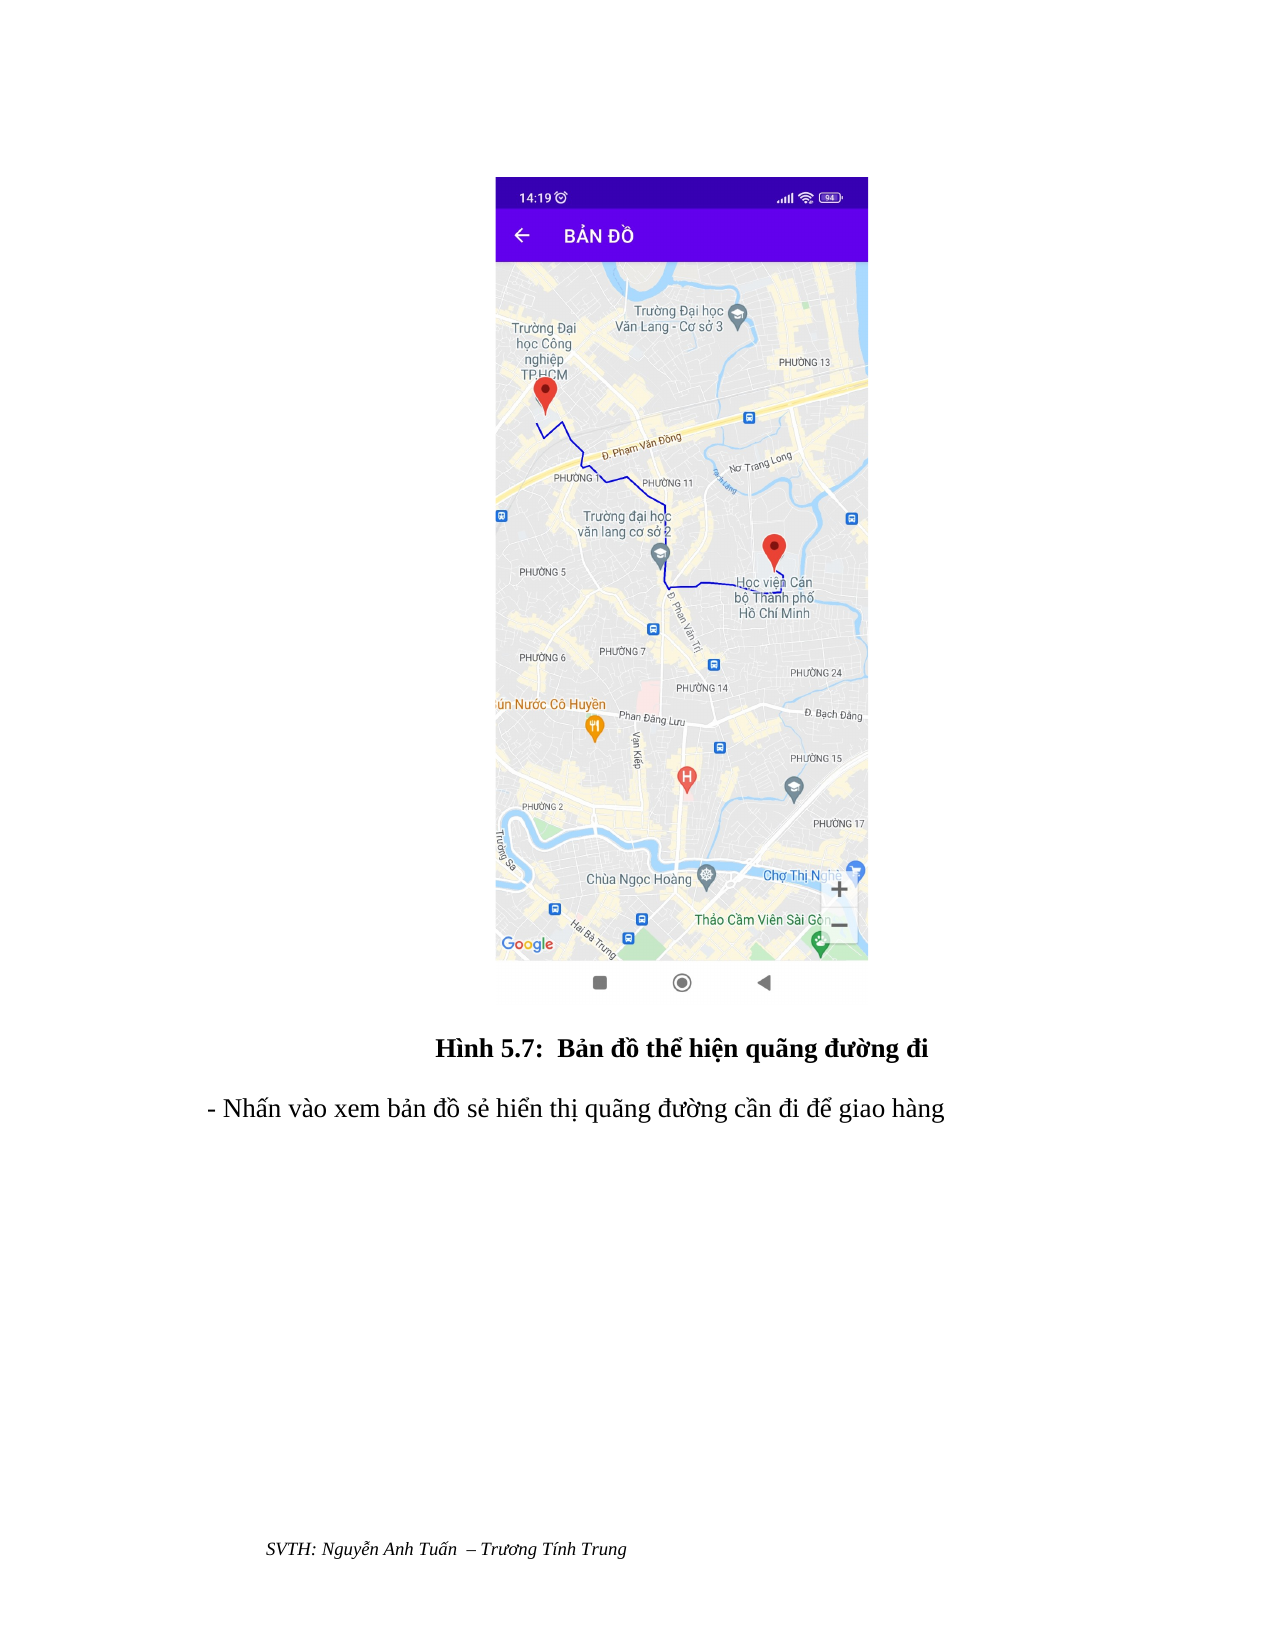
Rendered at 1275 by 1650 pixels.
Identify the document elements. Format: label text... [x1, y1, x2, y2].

picture [495, 177, 869, 1005]
text Bản đồ thể hiện quãng đường đi [207, 1033, 1157, 1064]
text - Nhấn vào xem bản đồ sẻ hiển thị quãng đường cần đi để giao hàng [207, 1092, 1157, 1123]
